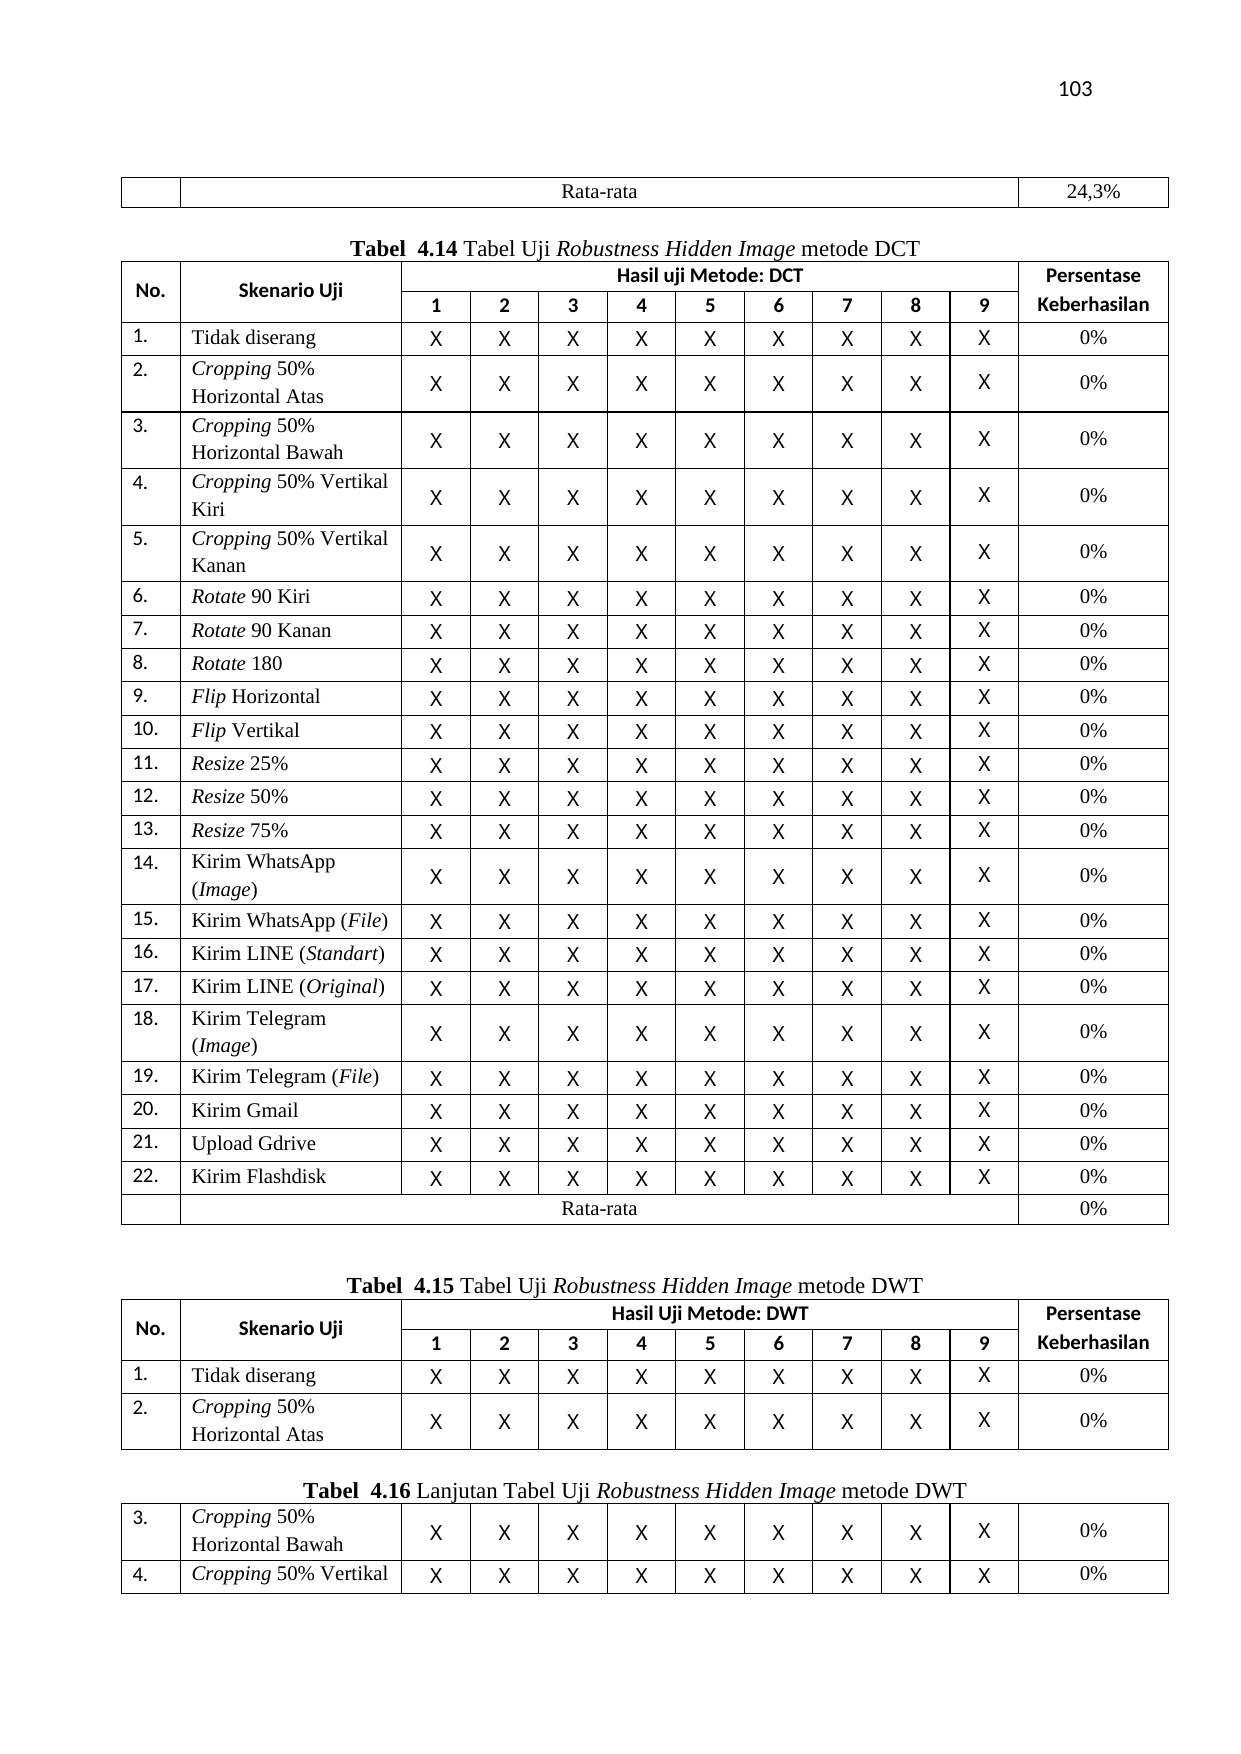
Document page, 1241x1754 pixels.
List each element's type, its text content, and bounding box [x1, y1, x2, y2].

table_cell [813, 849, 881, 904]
table_cell X [608, 323, 675, 355]
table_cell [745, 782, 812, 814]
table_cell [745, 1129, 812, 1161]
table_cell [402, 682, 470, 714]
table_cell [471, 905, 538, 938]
table_cell 3 [539, 292, 607, 322]
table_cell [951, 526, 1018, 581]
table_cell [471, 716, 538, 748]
table_cell X [539, 413, 607, 468]
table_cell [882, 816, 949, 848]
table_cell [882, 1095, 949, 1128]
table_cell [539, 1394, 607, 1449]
table_cell X [471, 323, 538, 355]
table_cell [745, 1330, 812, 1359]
table_cell 0% [1019, 413, 1168, 468]
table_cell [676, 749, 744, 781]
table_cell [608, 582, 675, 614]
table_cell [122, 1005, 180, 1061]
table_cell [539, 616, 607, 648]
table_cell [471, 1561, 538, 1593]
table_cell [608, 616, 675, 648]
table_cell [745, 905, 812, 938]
table_cell X [745, 323, 812, 355]
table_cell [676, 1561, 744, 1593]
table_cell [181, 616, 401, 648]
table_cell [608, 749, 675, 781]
text Tabel 4.10 Tabel Uji Robustness Hidden Image metode DCT [177, 234, 1092, 261]
table_cell 1. [122, 323, 180, 355]
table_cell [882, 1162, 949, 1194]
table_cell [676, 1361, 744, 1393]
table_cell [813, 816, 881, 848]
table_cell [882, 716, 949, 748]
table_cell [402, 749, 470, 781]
table_cell 0% [1019, 323, 1168, 355]
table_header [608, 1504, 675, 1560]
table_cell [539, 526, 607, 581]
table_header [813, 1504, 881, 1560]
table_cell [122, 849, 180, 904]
table_cell 3. [122, 413, 180, 468]
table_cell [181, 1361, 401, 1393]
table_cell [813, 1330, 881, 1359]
table_cell 9 [951, 292, 1018, 322]
table_cell X [813, 323, 881, 355]
table_cell X [608, 356, 675, 411]
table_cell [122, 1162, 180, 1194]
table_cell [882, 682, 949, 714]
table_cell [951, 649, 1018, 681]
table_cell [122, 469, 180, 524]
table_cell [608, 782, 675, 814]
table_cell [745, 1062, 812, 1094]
table_cell X [676, 356, 744, 411]
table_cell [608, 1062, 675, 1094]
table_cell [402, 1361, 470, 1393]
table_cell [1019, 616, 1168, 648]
table_header Skenario Uji [181, 262, 401, 322]
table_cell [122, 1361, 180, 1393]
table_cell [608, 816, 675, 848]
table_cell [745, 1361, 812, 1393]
table_header Hasil uji Metode: DCT [402, 262, 1018, 291]
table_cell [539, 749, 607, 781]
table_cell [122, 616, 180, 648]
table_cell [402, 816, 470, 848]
table_cell X [882, 323, 949, 355]
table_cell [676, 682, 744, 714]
table_cell X [402, 323, 470, 355]
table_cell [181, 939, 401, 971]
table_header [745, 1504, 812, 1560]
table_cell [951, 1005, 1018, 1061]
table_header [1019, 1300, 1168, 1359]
table_cell X [539, 323, 607, 355]
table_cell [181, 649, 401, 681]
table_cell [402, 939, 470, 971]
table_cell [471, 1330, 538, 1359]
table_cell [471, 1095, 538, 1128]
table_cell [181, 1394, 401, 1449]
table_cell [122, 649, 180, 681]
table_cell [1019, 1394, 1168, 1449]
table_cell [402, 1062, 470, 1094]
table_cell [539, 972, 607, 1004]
text Tabel 4.11 Tabel Uji Robustness Hidden Image metode DWT [177, 1272, 1092, 1299]
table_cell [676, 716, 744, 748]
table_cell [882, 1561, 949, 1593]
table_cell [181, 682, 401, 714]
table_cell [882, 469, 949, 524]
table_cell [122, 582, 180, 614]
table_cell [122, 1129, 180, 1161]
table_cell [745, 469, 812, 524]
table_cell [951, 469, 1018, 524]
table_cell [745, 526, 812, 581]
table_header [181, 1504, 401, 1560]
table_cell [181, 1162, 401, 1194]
table_cell 0% [1019, 356, 1168, 411]
table_cell X [402, 413, 470, 468]
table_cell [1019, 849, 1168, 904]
table_cell X [608, 413, 675, 468]
text Tabel 4.12 Lanjutan Tabel Uji Robustness Hidden Image metode DWT [177, 1477, 1092, 1503]
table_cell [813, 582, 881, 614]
table_cell 8 [882, 292, 949, 322]
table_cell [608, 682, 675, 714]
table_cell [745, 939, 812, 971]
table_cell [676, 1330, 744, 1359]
table_cell X [951, 323, 1018, 355]
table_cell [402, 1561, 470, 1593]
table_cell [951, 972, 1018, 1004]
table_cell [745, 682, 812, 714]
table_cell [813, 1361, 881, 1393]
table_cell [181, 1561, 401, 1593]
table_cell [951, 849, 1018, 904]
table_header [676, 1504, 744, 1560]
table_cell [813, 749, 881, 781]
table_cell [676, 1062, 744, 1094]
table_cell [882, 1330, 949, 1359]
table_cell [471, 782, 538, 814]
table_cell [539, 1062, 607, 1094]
table_cell Tidak diserang [181, 323, 401, 355]
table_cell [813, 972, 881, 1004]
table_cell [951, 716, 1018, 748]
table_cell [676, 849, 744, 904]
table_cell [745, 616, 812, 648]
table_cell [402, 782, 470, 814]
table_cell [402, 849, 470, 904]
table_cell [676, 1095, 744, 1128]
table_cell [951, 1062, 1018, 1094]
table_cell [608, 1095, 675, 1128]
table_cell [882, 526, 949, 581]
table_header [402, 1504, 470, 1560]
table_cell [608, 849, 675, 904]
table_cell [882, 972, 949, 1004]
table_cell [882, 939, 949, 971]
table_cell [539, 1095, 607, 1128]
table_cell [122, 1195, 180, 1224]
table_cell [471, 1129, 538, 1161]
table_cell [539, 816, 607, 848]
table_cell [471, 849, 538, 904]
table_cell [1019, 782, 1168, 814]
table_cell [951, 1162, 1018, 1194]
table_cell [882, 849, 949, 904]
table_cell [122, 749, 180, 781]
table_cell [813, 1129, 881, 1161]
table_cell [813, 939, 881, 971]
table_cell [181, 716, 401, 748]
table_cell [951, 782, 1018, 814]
table_cell 5 [676, 292, 744, 322]
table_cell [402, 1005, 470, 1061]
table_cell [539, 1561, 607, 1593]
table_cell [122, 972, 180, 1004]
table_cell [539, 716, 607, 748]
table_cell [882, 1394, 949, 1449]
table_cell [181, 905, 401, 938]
table_cell X [745, 413, 812, 468]
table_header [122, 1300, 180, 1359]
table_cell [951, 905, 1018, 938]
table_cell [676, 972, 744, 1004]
table_cell X [882, 356, 949, 411]
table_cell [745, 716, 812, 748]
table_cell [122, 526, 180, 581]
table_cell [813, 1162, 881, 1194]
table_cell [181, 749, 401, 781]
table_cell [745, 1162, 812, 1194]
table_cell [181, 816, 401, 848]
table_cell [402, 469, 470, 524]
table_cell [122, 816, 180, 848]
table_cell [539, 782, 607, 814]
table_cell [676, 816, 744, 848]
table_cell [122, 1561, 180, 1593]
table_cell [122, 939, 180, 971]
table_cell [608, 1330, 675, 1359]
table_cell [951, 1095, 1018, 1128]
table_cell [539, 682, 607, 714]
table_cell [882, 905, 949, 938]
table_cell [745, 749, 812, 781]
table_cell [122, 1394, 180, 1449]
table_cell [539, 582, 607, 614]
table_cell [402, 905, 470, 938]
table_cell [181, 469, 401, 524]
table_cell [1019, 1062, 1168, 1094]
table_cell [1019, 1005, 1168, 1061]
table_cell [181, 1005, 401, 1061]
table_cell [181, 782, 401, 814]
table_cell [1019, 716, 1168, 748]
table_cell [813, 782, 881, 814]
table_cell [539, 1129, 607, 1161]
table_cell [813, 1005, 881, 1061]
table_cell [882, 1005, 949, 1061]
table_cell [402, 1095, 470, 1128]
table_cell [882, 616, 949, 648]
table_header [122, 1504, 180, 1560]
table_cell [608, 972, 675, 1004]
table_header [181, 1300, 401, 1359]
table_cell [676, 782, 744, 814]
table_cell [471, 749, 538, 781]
table_cell X [951, 413, 1018, 468]
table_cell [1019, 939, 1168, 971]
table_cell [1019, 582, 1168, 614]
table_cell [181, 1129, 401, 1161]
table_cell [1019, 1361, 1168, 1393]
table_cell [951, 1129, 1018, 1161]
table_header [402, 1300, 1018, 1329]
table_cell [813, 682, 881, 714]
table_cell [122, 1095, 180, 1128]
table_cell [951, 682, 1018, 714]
table_cell X [882, 413, 949, 468]
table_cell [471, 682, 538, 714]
table_cell [122, 178, 180, 207]
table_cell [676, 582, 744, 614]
table_cell X [813, 413, 881, 468]
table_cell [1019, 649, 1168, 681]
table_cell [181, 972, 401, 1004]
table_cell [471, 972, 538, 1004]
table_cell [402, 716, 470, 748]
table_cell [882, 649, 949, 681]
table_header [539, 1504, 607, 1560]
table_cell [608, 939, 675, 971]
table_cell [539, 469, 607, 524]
table_cell X [813, 356, 881, 411]
table_cell X [471, 413, 538, 468]
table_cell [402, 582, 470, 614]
table_cell Cropping 50% Horizontal Bawah [181, 413, 401, 468]
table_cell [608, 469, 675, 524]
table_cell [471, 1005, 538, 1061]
table_cell 24,3% [1019, 178, 1168, 207]
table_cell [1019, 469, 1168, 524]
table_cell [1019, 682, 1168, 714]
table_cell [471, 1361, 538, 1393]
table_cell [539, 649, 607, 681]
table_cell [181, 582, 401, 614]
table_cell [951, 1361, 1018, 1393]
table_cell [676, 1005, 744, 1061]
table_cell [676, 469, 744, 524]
table_cell X [676, 323, 744, 355]
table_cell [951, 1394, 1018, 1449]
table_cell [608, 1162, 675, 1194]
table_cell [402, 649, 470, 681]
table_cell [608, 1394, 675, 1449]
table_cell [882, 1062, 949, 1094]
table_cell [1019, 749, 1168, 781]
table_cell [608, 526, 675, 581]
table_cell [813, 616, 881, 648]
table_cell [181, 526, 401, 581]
table_cell 7 [813, 292, 881, 322]
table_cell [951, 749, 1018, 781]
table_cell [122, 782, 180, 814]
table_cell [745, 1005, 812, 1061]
table_cell X [676, 413, 744, 468]
table_cell X [745, 356, 812, 411]
table_cell X [951, 356, 1018, 411]
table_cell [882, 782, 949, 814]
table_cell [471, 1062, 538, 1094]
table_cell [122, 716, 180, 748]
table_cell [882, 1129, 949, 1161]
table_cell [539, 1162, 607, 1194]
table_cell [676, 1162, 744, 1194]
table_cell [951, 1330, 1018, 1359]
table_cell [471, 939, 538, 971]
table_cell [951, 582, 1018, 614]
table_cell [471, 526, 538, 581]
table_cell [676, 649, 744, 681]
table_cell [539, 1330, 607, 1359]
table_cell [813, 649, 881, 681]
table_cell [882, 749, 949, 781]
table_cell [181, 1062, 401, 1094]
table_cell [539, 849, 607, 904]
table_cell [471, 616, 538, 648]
table_cell X [539, 356, 607, 411]
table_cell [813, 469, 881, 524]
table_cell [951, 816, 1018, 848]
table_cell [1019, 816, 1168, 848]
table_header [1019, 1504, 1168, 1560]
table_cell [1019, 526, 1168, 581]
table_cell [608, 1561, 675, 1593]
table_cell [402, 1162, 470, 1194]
table_header No. [122, 262, 180, 322]
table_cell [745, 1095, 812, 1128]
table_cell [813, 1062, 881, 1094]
table_cell 4 [608, 292, 675, 322]
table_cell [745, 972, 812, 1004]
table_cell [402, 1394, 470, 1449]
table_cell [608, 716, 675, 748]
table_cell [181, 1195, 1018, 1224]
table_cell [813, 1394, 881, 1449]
table_cell 2 [471, 292, 538, 322]
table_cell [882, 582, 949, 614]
table_cell 2. [122, 356, 180, 411]
table_cell Cropping 50% Horizontal Atas [181, 356, 401, 411]
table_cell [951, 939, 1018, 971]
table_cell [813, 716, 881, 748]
table_header Persentase Keberhasilan [1019, 262, 1168, 322]
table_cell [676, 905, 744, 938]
table_cell X [402, 356, 470, 411]
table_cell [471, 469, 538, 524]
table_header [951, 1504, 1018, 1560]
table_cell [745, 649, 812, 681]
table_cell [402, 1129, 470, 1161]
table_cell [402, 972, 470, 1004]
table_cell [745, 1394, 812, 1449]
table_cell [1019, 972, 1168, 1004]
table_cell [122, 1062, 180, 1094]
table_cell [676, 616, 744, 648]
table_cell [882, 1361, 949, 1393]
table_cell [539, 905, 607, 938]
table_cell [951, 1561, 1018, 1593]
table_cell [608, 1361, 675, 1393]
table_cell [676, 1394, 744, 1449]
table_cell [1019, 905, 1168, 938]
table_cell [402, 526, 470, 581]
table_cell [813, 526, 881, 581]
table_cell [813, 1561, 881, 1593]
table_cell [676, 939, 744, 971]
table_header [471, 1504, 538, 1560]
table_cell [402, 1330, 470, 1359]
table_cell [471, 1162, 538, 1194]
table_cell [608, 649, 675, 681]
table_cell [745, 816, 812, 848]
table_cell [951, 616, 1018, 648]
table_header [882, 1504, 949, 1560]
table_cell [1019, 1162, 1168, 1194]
table_cell Rata-rata [181, 178, 1018, 207]
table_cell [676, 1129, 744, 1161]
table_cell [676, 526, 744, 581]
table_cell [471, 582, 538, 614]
table_cell X [471, 356, 538, 411]
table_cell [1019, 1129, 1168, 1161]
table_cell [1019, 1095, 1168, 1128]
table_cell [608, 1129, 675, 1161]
table_cell 6 [745, 292, 812, 322]
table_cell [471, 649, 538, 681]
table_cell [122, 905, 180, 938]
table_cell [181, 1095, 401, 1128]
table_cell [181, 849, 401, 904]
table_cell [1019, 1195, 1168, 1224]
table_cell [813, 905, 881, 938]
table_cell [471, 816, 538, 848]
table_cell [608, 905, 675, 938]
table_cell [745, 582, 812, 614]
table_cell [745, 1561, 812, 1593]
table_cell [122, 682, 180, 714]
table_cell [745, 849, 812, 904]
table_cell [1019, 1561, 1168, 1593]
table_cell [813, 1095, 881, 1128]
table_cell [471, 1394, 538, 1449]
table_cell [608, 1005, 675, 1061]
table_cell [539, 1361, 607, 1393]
table_cell 1 [402, 292, 470, 322]
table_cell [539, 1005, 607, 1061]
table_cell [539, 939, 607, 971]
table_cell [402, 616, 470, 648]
